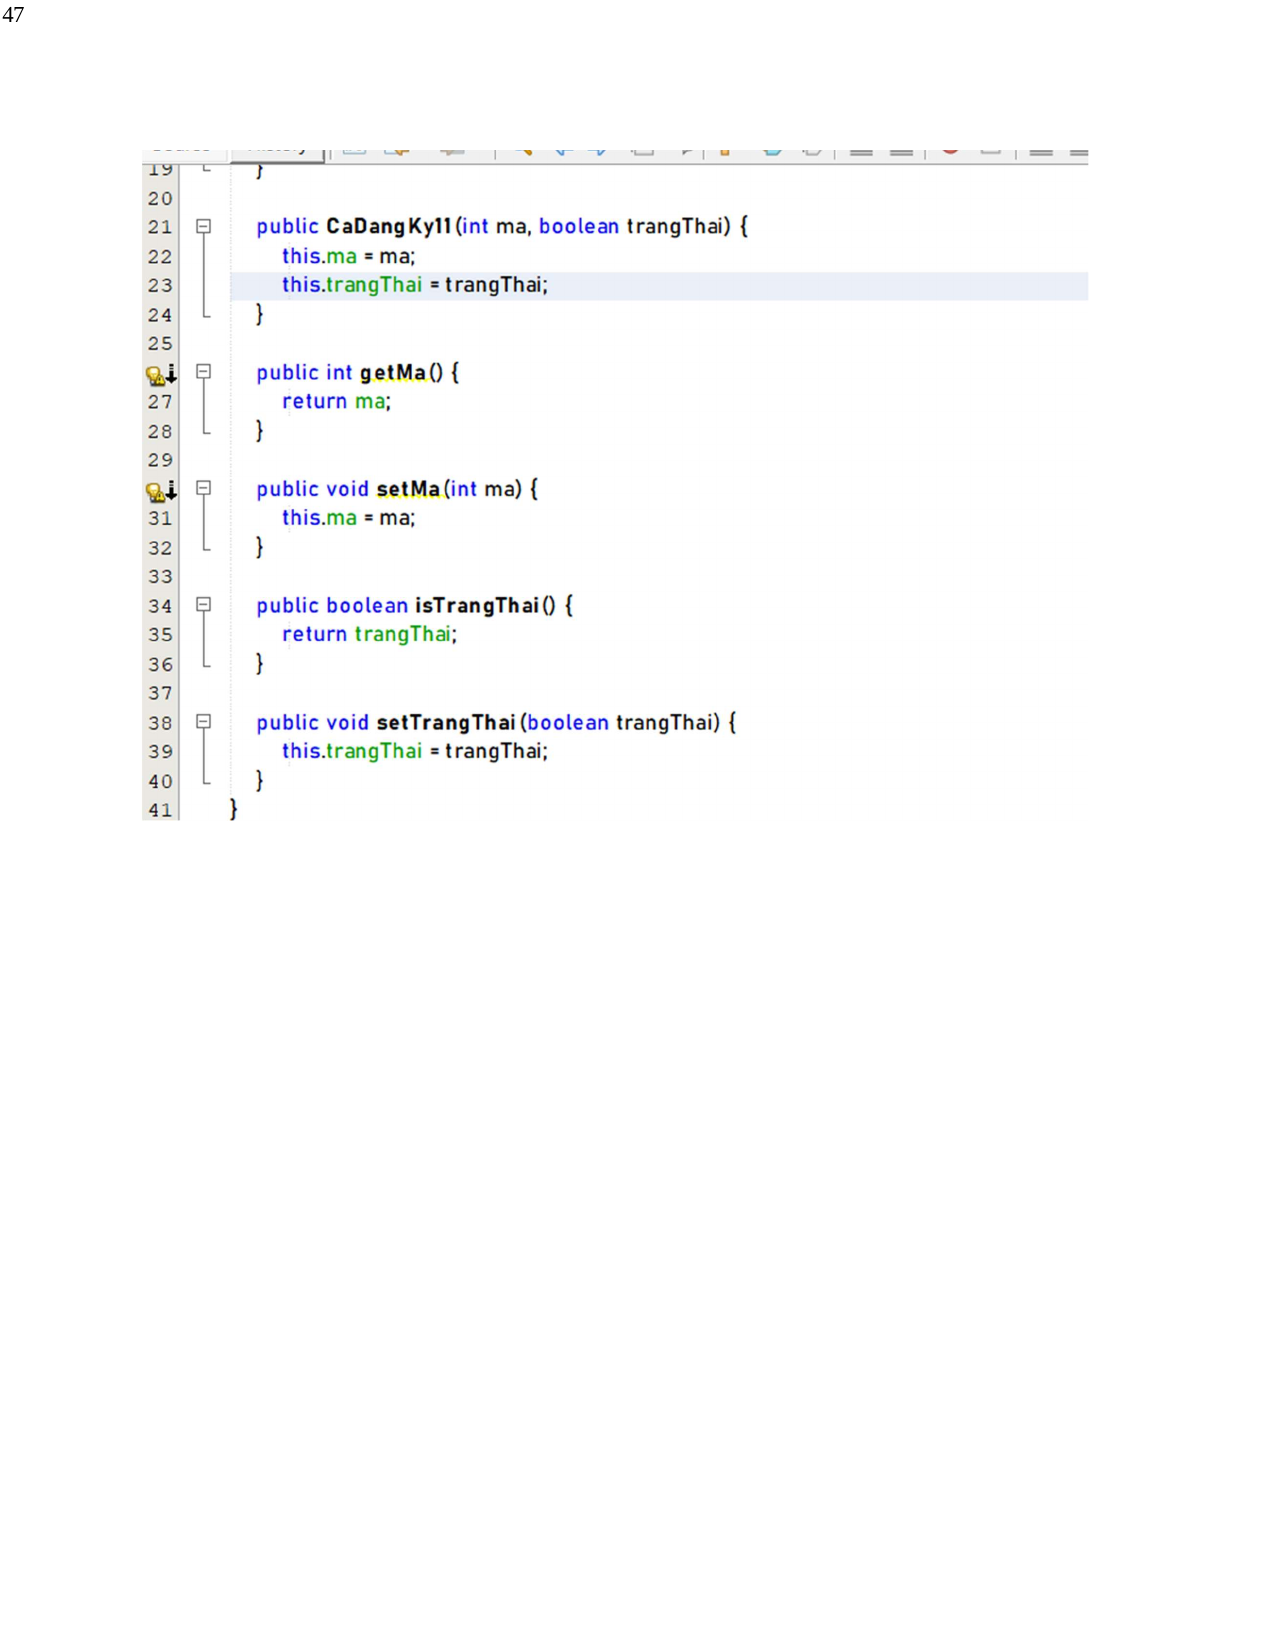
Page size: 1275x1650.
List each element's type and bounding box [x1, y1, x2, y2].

picture [141, 150, 1089, 821]
